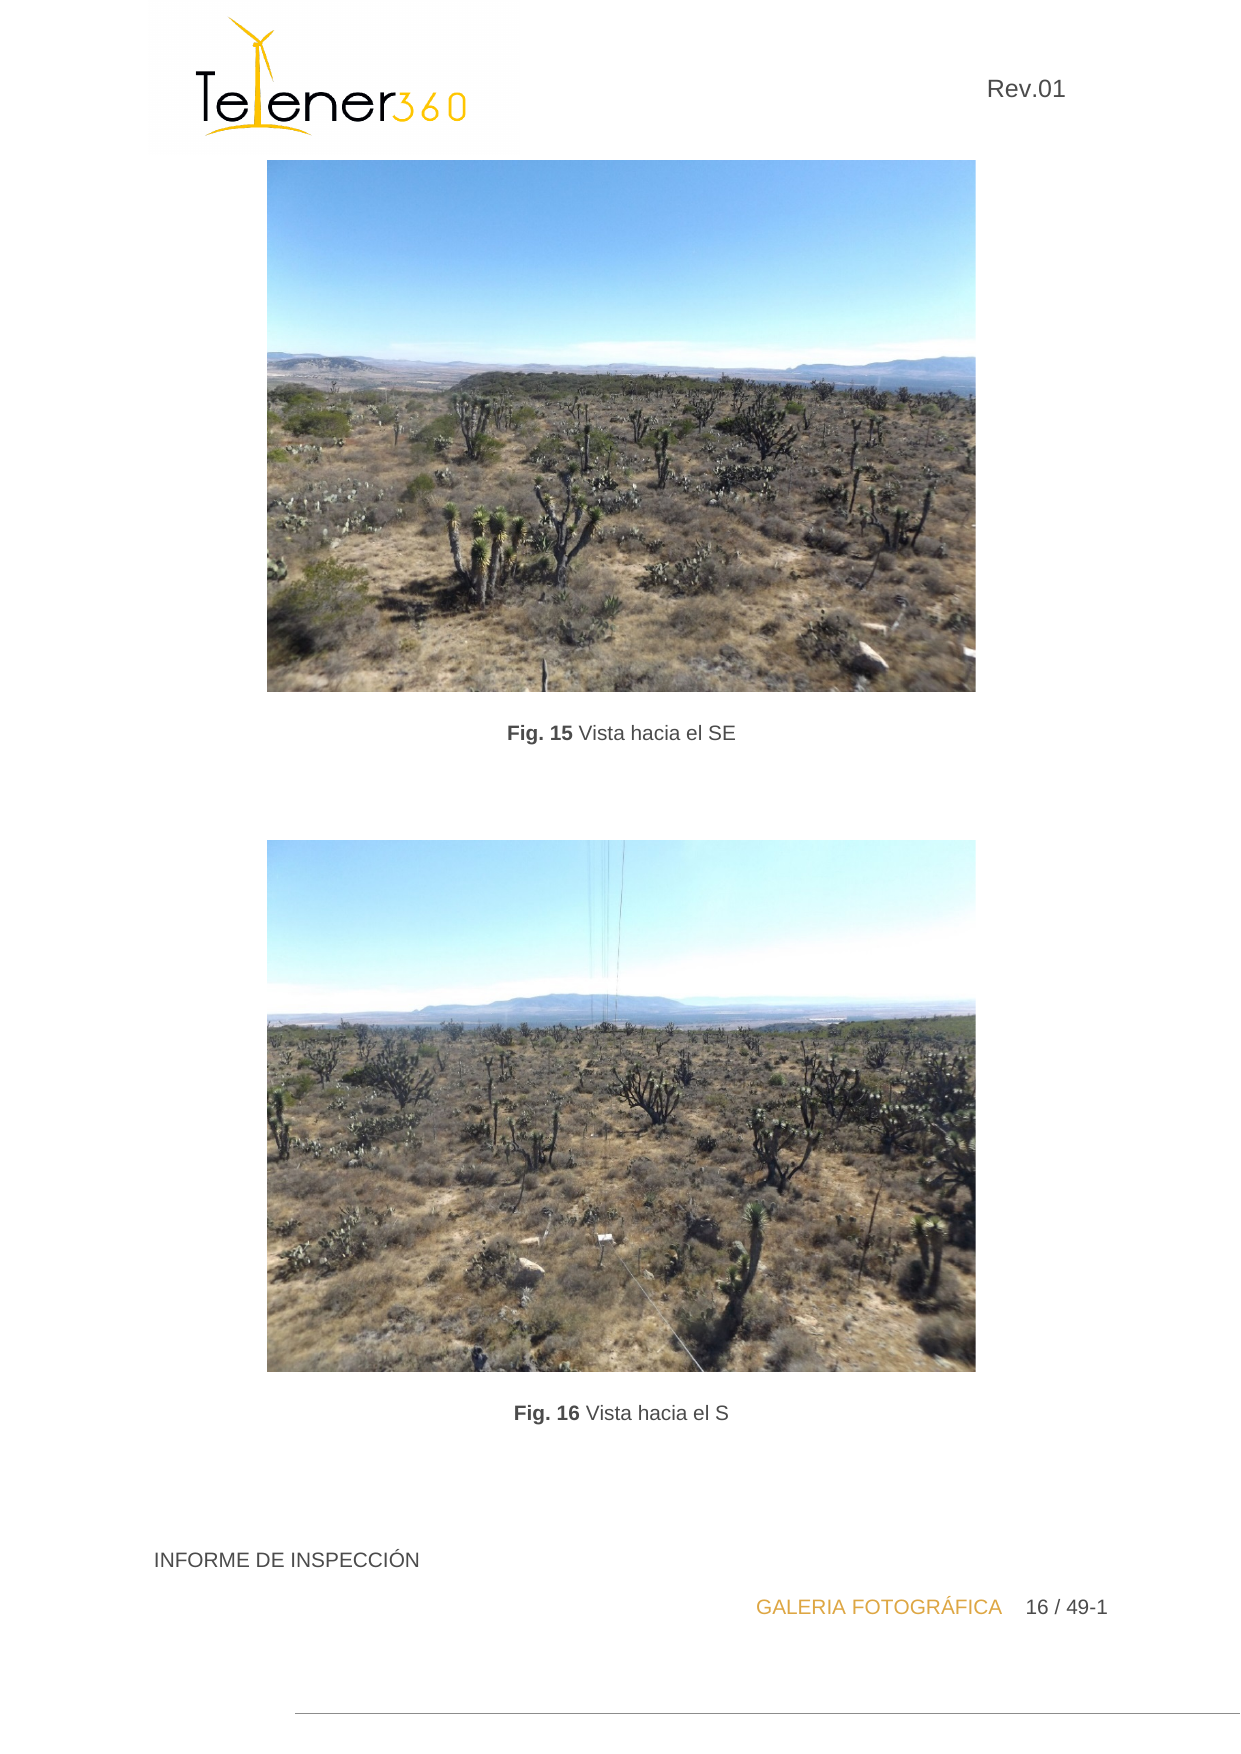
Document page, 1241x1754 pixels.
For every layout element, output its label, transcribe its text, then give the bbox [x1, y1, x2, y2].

picture [147, 0, 521, 155]
text Fig. 16 Vista hacia el S [89, 1401, 1154, 1424]
picture [267, 840, 976, 1372]
text Fig. 15 Vista hacia el SE [89, 720, 1154, 744]
picture [267, 160, 976, 692]
